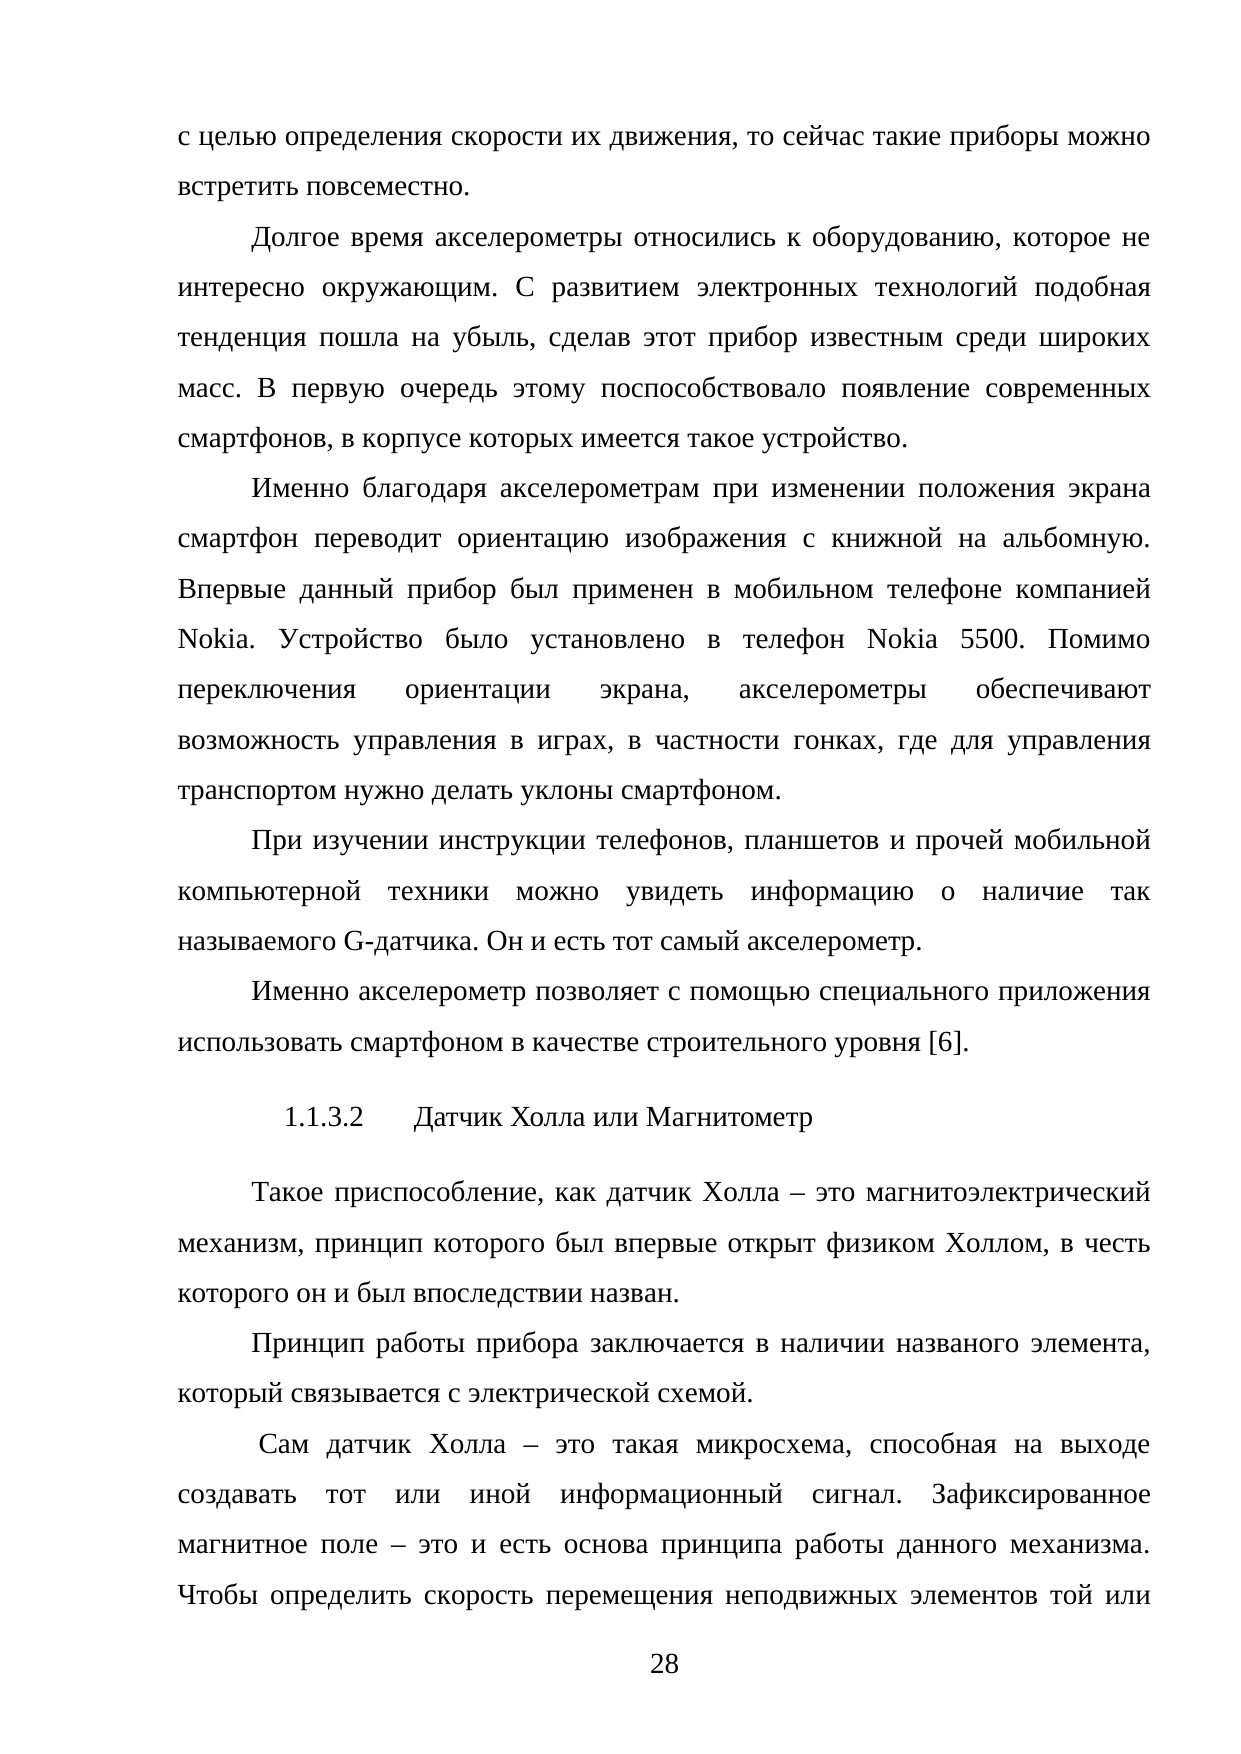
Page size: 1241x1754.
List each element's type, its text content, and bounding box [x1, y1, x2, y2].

text При изучении инструкции телефонов, планшетов и прочей мобильной компьютерной техники можно увидеть информацию о наличие так называемого G-датчика. Он и есть тот самый акселерометр. [177, 822, 1152, 957]
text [177, 1426, 1152, 1610]
text Принцип работы прибора заключается в наличии названого элемента, который связывается с электрической схемой. [177, 1325, 1152, 1409]
text Именно благодаря акселерометрам при изменении положения экрана смартфон переводит ориентацию изображения с книжной на альбомную. Впервые данный прибор был применен в мобильном телефоне компанией Nokia. Устройство было установлено в телефон Nokia 5500. Помимо переключения ориентации экрана, акселерометры обеспечивают возможность управления в играх, в частности гонках, где для управления транспортом нужно делать уклоны смартфоном. [177, 470, 1152, 806]
list Датчик Холла или Магнитометр [283, 1099, 1152, 1133]
text Именно акселерометр позволяет с помощью специального приложения использовать смартфоном в качестве строительного уровня [6]. [177, 973, 1152, 1057]
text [177, 118, 1152, 202]
text Такое приспособление, как датчик Холла – это магнитоэлектрический механизм, принцип которого был впервые открыт физиком Холлом, в честь которого он и был впоследствии назван. [177, 1174, 1152, 1308]
text Долгое время акселерометры относились к оборудованию, которое не интересно окружающим. С развитием электронных технологий подобная тенденция пошла на убыль, сделав этот прибор известным среди широких масс. В первую очередь этому поспособствовало появление современных смартфонов, в корпусе которых имеется такое устройство. [177, 219, 1152, 453]
